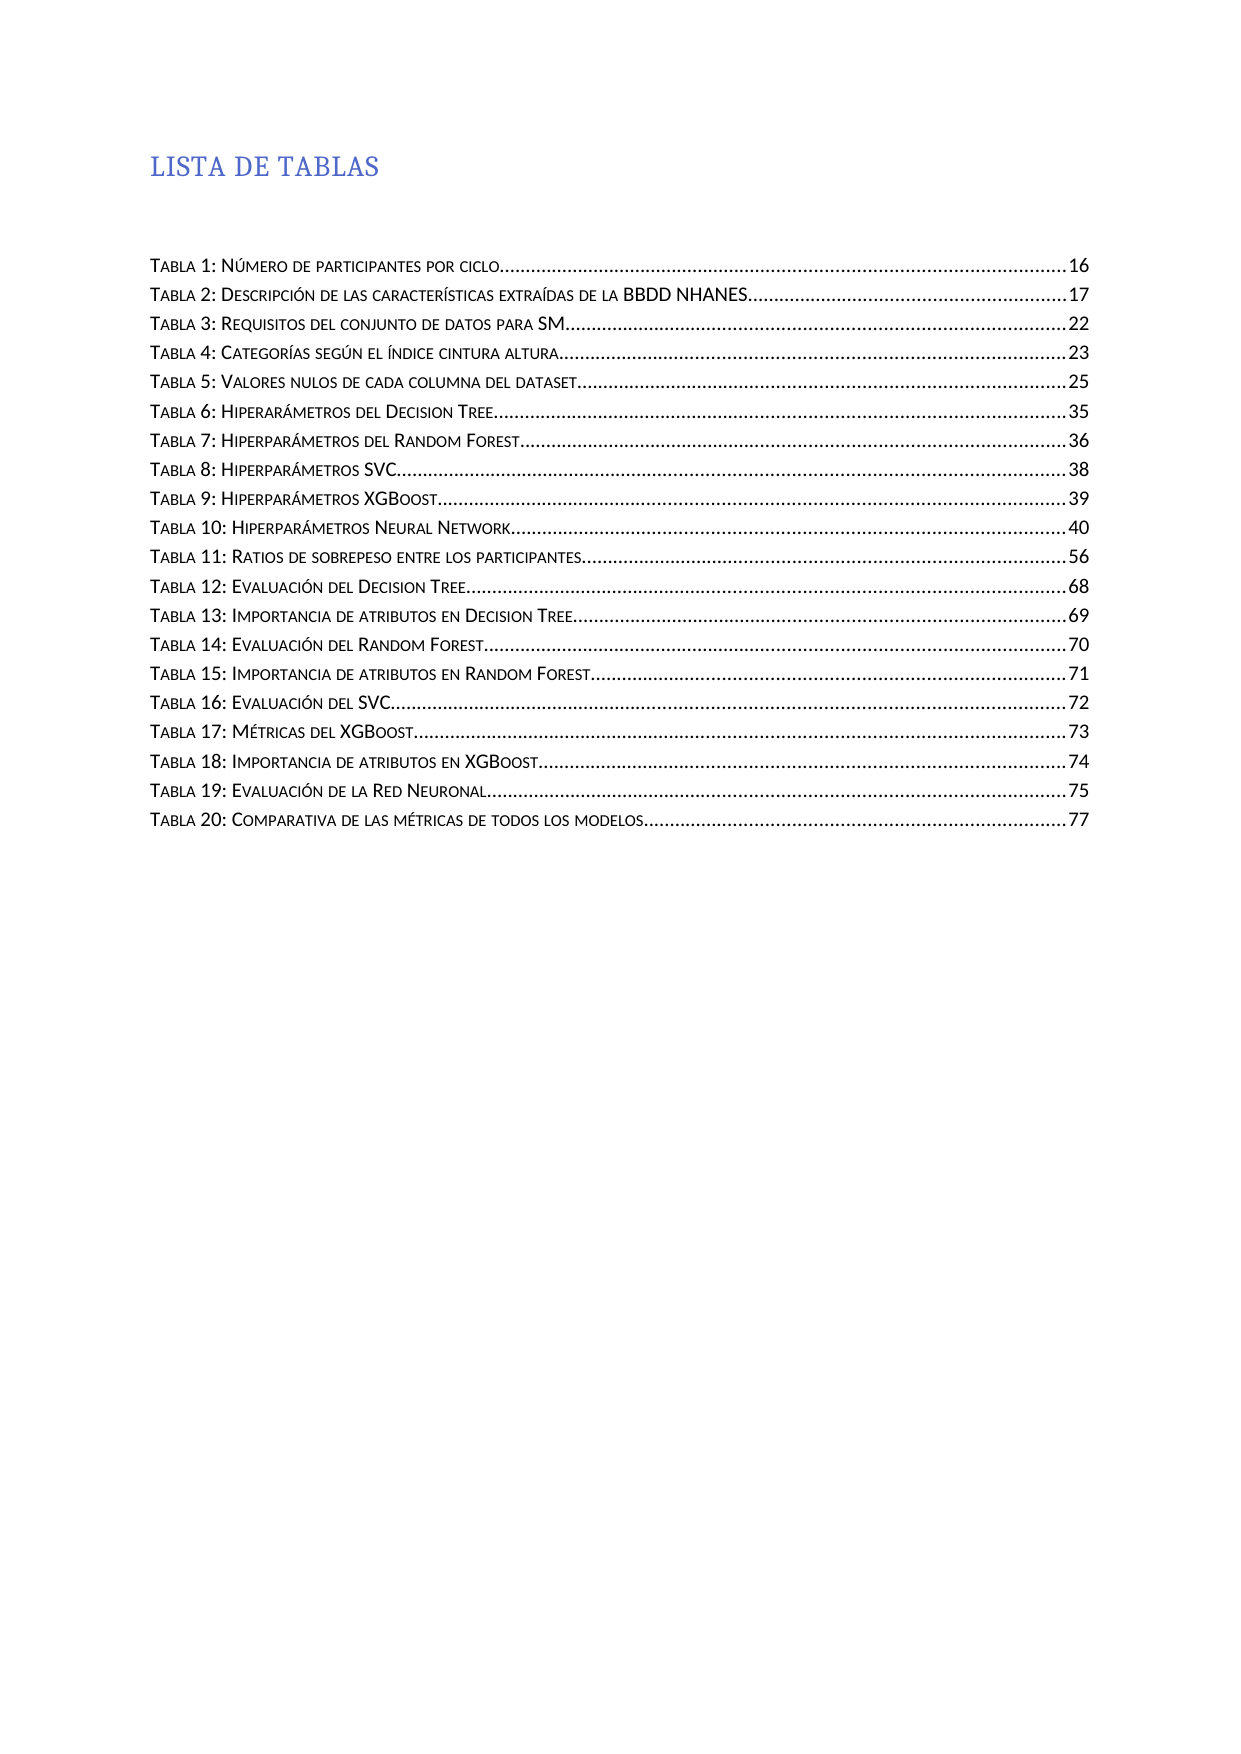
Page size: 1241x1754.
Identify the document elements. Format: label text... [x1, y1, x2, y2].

text Tabla 13: Importancia de atributos en Decision Tree 69 [150, 602, 1090, 627]
text Tabla 8: Hiperparámetros SVC 38 [150, 456, 1090, 482]
text Tabla 5: Valores nulos de cada columna del dataset 25 [150, 369, 1090, 394]
title Lista de tablas [150, 150, 1090, 183]
text Tabla 9: Hiperparámetros XGBoost 39 [150, 485, 1090, 511]
text Tabla 19: Evaluación de la Red Neuronal 75 [150, 777, 1090, 802]
text Tabla 7: Hiperparámetros del Random Forest 36 [150, 427, 1090, 452]
text Tabla 3: Requisitos del conjunto de datos para SM 22 [150, 310, 1090, 336]
text Tabla 4: Categorías según el índice cintura altura 23 [150, 339, 1090, 365]
text Tabla 16: Evaluación del SVC 72 [150, 689, 1090, 715]
text Tabla 11: Ratios de sobrepeso entre los participantes 56 [150, 544, 1090, 569]
text Tabla 15: Importancia de atributos en Random Forest 71 [150, 660, 1090, 686]
text Tabla 2: Descripción de las características extraídas de la BBDD NHANES 17 [150, 281, 1090, 307]
text Tabla 14: Evaluación del Random Forest 70 [150, 631, 1090, 657]
text Tabla 18: Importancia de atributos en XGBoost 74 [150, 748, 1090, 773]
text Tabla 17: Métricas del XGBoost 73 [150, 719, 1090, 744]
text Tabla 12: Evaluación del Decision Tree 68 [150, 573, 1090, 598]
text Tabla 20: Comparativa de las métricas de todos los modelos 77 [150, 806, 1090, 832]
text Tabla 6: Hiperarámetros del Decision Tree 35 [150, 398, 1090, 423]
text Tabla 10: Hiperparámetros Neural Network 40 [150, 514, 1090, 540]
text Tabla 1: Número de participantes por ciclo 16 [150, 252, 1090, 277]
